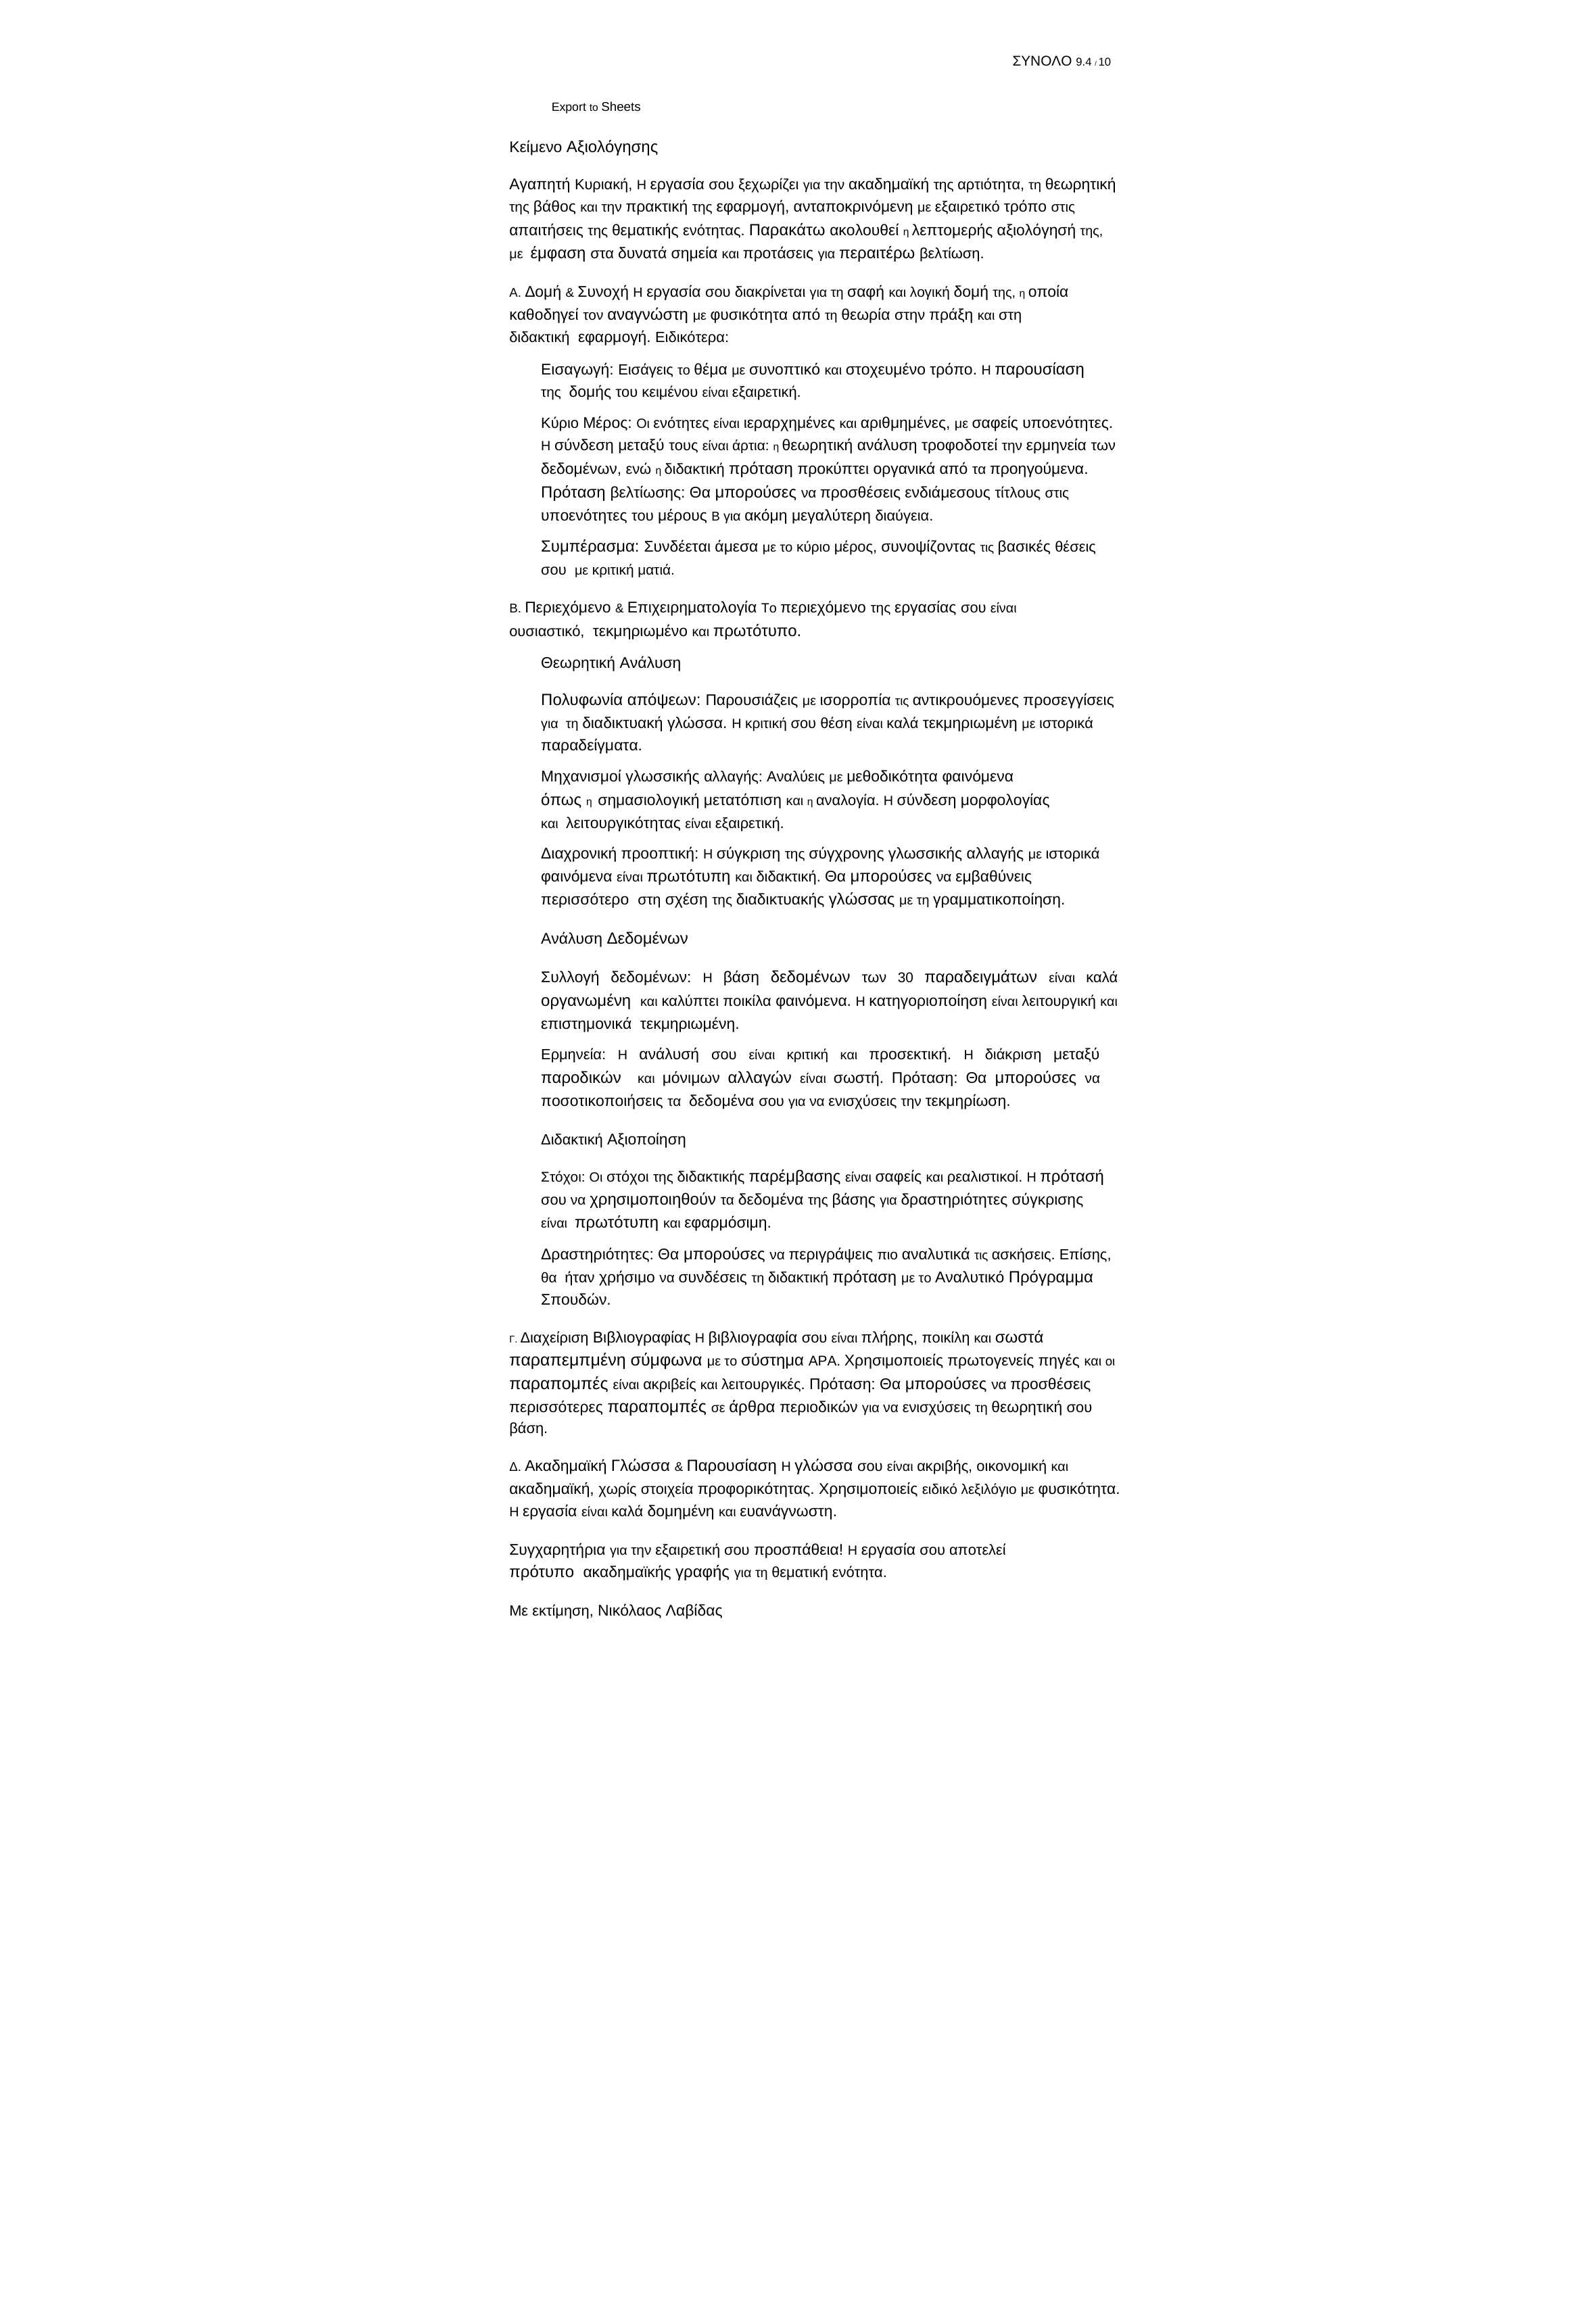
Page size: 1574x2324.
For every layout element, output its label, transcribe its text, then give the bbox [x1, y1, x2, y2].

text Πολυφωνία απόψεων: Παρουσιάζεις με ισορροπία τις αντικρουόμενες προσεγγίσεις για τη διαδικτυακή γλώσσα. Η κριτική σου θέση είναι καλά τεκμηριωμένη με ιστορικά παραδείγματα. [541, 690, 1120, 754]
text Δραστηριότητες: Θα μπορούσες να περιγράψεις πιο αναλυτικά τις ασκήσεις. Επίσης, θα ήταν χρήσιμο να συνδέσεις τη διδακτική πρόταση με το Αναλυτικό Πρόγραμμα Σπουδών. [541, 1244, 1124, 1308]
text ΣΥΝΟΛΟ 9.4 / 10 [0, 53, 1111, 69]
text Ανάλυση Δεδομένων [541, 929, 1573, 947]
text Γ. Διαχείριση Βιβλιογραφίας Η βιβλιογραφία σου είναι πλήρης, ποικίλη και σωστά παραπεμπμένη σύμφωνα με το σύστημα ΑΡΑ. Χρησιμοποιείς πρωτογενείς πηγές και οι παραπομπές είναι ακριβείς και λειτουργικές. Πρόταση: Θα μπορούσες να προσθέσεις περισσότερες παραπομπές σε άρθρα περιοδικών για να ενισχύσεις τη θεωρητική σου βάση. [509, 1328, 1120, 1436]
text Διδακτική Αξιοποίηση [541, 1130, 1573, 1148]
text Με εκτίμηση, Νικόλαος Λαβίδας [509, 1601, 1573, 1619]
text Κείμενο Αξιολόγησης [509, 137, 1573, 156]
text Δ. Ακαδημαϊκή Γλώσσα & Παρουσίαση Η γλώσσα σου είναι ακριβής, οικονομική και ακαδημαϊκή, χωρίς στοιχεία προφορικότητας. Χρησιμοποιείς ειδικό λεξιλόγιο με φυσικότητα. Η εργασία είναι καλά δομημένη και ευανάγνωστη. [509, 1456, 1122, 1520]
text Export to Sheets [552, 99, 1573, 114]
text Διαχρονική προοπτική: Η σύγκριση της σύγχρονης γλωσσικής αλλαγής με ιστορικά φαινόμενα είναι πρωτότυπη και διδακτική. Θα μπορούσες να εμβαθύνεις περισσότερο στη σχέση της διαδικτυακής γλώσσας με τη γραμματικοποίηση. [541, 844, 1110, 909]
text Θεωρητική Ανάλυση [541, 654, 1573, 671]
text Εισαγωγή: Εισάγεις το θέμα με συνοπτικό και στοχευμένο τρόπο. Η παρουσίαση της δομής του κειμένου είναι εξαιρετική. [541, 360, 1095, 400]
text Συμπέρασμα: Συνδέεται άμεσα με το κύριο μέρος, συνοψίζοντας τις βασικές θέσεις σου με κριτική ματιά. [541, 537, 1121, 578]
text Ερμηνεία: Η ανάλυσή σου είναι κριτική και προσεκτική. Η διάκριση μεταξύ παροδικών και μόνιμων αλλαγών είναι σωστή. Πρόταση: Θα μπορούσες να ποσοτικοποιήσεις τα δεδομένα σου για να ενισχύσεις την τεκμηρίωση. [541, 1045, 1100, 1109]
text Στόχοι: Οι στόχοι της διδακτικής παρέμβασης είναι σαφείς και ρεαλιστικοί. Η πρότασή σου να χρησιμοποιηθούν τα δεδομένα της βάσης για δραστηριότητες σύγκρισης είναι πρωτότυπη και εφαρμόσιμη. [541, 1167, 1113, 1232]
text Συγχαρητήρια για την εξαιρετική σου προσπάθεια! Η εργασία σου αποτελεί πρότυπο ακαδημαϊκής γραφής για τη θεματική ενότητα. [509, 1540, 1070, 1581]
text Αγαπητή Κυριακή, Η εργασία σου ξεχωρίζει για την ακαδημαϊκή της αρτιότητα, τη θεωρητική της βάθος και την πρακτική της εφαρμογή, ανταποκρινόμενη με εξαιρετικό τρόπο στις απαιτήσεις της θεματικής ενότητας. Παρακάτω ακολουθεί η λεπτομερής αξιολόγησή της, με έμφαση στα δυνατά σημεία και προτάσεις για περαιτέρω βελτίωση. [509, 175, 1118, 262]
text Μηχανισμοί γλωσσικής αλλαγής: Αναλύεις με μεθοδικότητα φαινόμενα όπως η σημασιολογική μετατόπιση και η αναλογία. Η σύνδεση μορφολογίας και λειτουργικότητας είναι εξαιρετική. [541, 767, 1057, 831]
text Β. Περιεχόμενο & Επιχειρηματολογία Το περιεχόμενο της εργασίας σου είναι ουσιαστικό, τεκμηριωμένο και πρωτότυπο. [509, 598, 1094, 640]
text Κύριο Μέρος: Οι ενότητες είναι ιεραρχημένες και αριθμημένες, με σαφείς υποενότητες. Η σύνδεση μεταξύ τους είναι άρτια: η θεωρητική ανάλυση τροφοδοτεί την ερμηνεία των δεδομένων, ενώ η διδακτική πρόταση προκύπτει οργανικά από τα προηγούμενα. Πρόταση βελτίωσης: Θα μπορούσες να προσθέσεις ενδιάμεσους τίτλους στις υποενότητες του μέρους Β για ακόμη μεγαλύτερη διαύγεια. [541, 414, 1120, 524]
text Α. Δομή & Συνοχή Η εργασία σου διακρίνεται για τη σαφή και λογική δομή της, η οποία καθοδηγεί τον αναγνώστη με φυσικότητα από τη θεωρία στην πράξη και στη διδακτική εφαρμογή. Ειδικότερα: [509, 283, 1082, 345]
text Συλλογή δεδομένων: Η βάση δεδομένων των 30 παραδειγμάτων είναι καλά οργανωμένη και καλύπτει ποικίλα φαινόμενα. Η κατηγοριοποίηση είναι λειτουργική και επιστημονικά τεκμηριωμένη. [541, 967, 1118, 1032]
